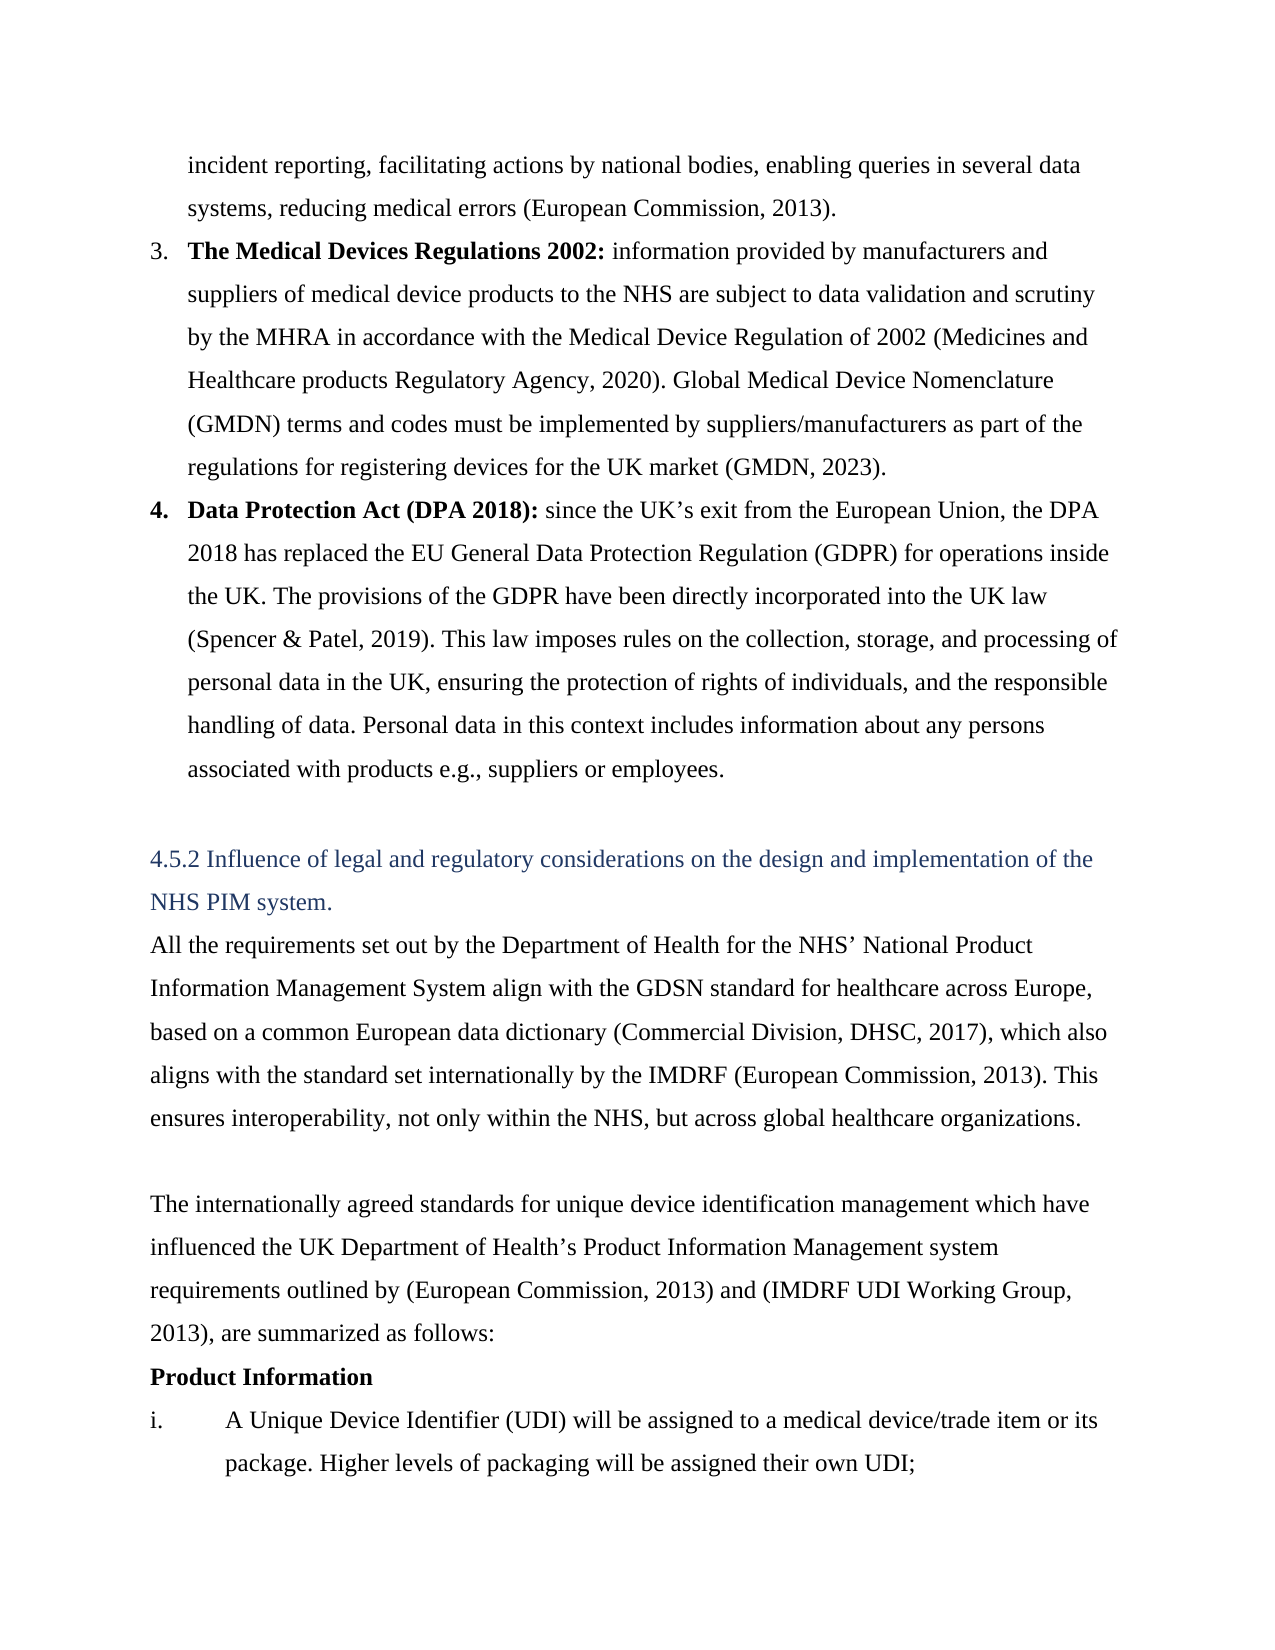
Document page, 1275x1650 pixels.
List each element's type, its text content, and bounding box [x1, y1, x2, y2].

text Product Information [150, 1362, 1125, 1390]
text All the requirements set out by the Department of Health for the NHS’ National Product Information Management System align with the GDSN standard for healthcare across Europe, based on a common European data dictionary , which also aligns with the standard set internationally by the IMDRF . This ensures interoperability, not only within the NHS, but across global healthcare organizations. [150, 930, 1125, 1132]
list The Medical Devices Regulations 2002: information provided by manufacturers and suppliers of medical device products to the NHS are subject to data validation and scrutiny by the MHRA in accordance with the Medical Device Regulation of 2002 . Global Medical Device Nomenclature (GMDN) terms and codes must be implemented by suppliers/manufacturers as part of the regulations for registering devices for the UK market . [150, 236, 1125, 481]
text The internationally agreed standards for unique device identification management which have influenced the UK Department of Health’s Product Information Management system requirements outlined by and , are summarized as follows: [150, 1189, 1125, 1347]
subtitle 4.5.2 Influence of legal and regulatory considerations on the design and implementation of the NHS PIM system. [150, 844, 1125, 916]
list A Unique Device Identifier (UDI) will be assigned to a medical device/trade item or its package. Higher levels of packaging will be assigned their own UDI; [150, 1405, 1125, 1477]
list Data Protection Act (DPA 2018): since the UK’s exit from the European Union, the DPA 2018 has replaced the EU General Data Protection Regulation (GDPR) for operations inside the UK. The provisions of the GDPR have been directly incorporated into the UK law . This law imposes rules on the collection, storage, and processing of personal data in the UK, ensuring the protection of rights of individuals, and the responsible handling of data. Personal data in this context includes information about any persons associated with products e.g., suppliers or employees. [150, 495, 1125, 782]
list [150, 150, 1125, 222]
